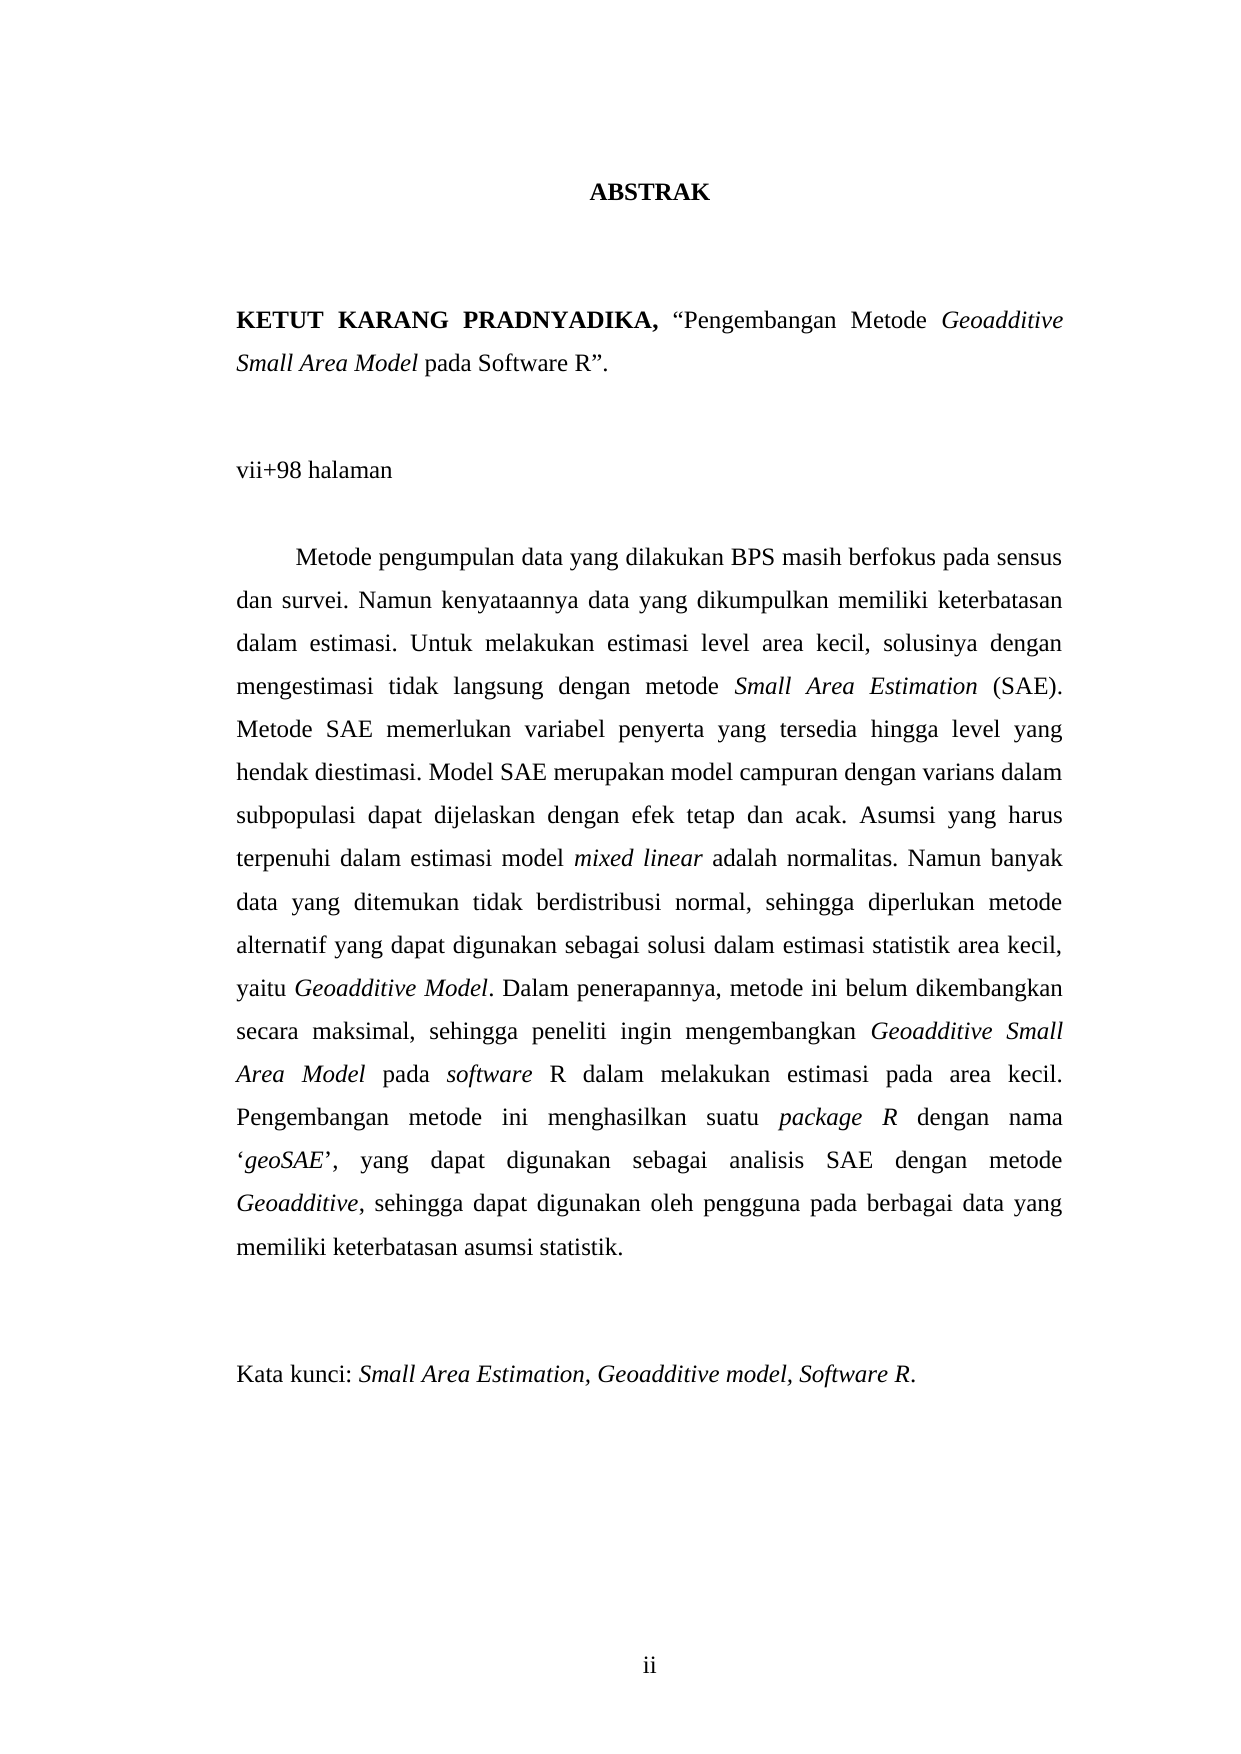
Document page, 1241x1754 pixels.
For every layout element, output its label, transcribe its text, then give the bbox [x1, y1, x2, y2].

table_header ABSTRAK KETUT KARANG PRADNYADIKA, “Pengembangan Metode Geoadditive Small Area Model pada Software R”. vii+98 halaman Metode pengumpulan data yang dilakukan BPS masih berfokus pada sensus dan survei. Namun kenyataannya data yang dikumpulkan memiliki keterbatasan dalam estimasi. Untuk melakukan estimasi level area kecil, solusinya dengan mengestimasi tidak langsung dengan metode Small Area Estimation (SAE). Metode SAE memerlukan variabel penyerta yang tersedia hingga level yang hendak diestimasi. Model SAE merupakan model campuran dengan varians dalam subpopulasi dapat dijelaskan dengan efek tetap dan acak. Asumsi yang harus terpenuhi dalam estimasi model mixed linear adalah normalitas. Namun banyak data yang ditemukan tidak berdistribusi normal, sehingga diperlukan metode alternatif yang dapat digunakan sebagai solusi dalam estimasi statistik area kecil, yaitu Geoadditive Model. Dalam penerapannya, metode ini belum dikembangkan secara maksimal, sehingga peneliti ingin mengembangkan Geoadditive Small Area Model pada software R dalam melakukan estimasi pada area kecil. Pengembangan metode ini menghasilkan suatu package R dengan nama ‘geoSAE’, yang dapat digunakan sebagai analisis SAE dengan metode Geoadditive, sehingga dapat digunakan oleh pengguna pada berbagai data yang memiliki keterbatasan asumsi statistik. Kata kunci: Small Area Estimation, Geoadditive model, Software R. [225, 177, 1074, 1422]
